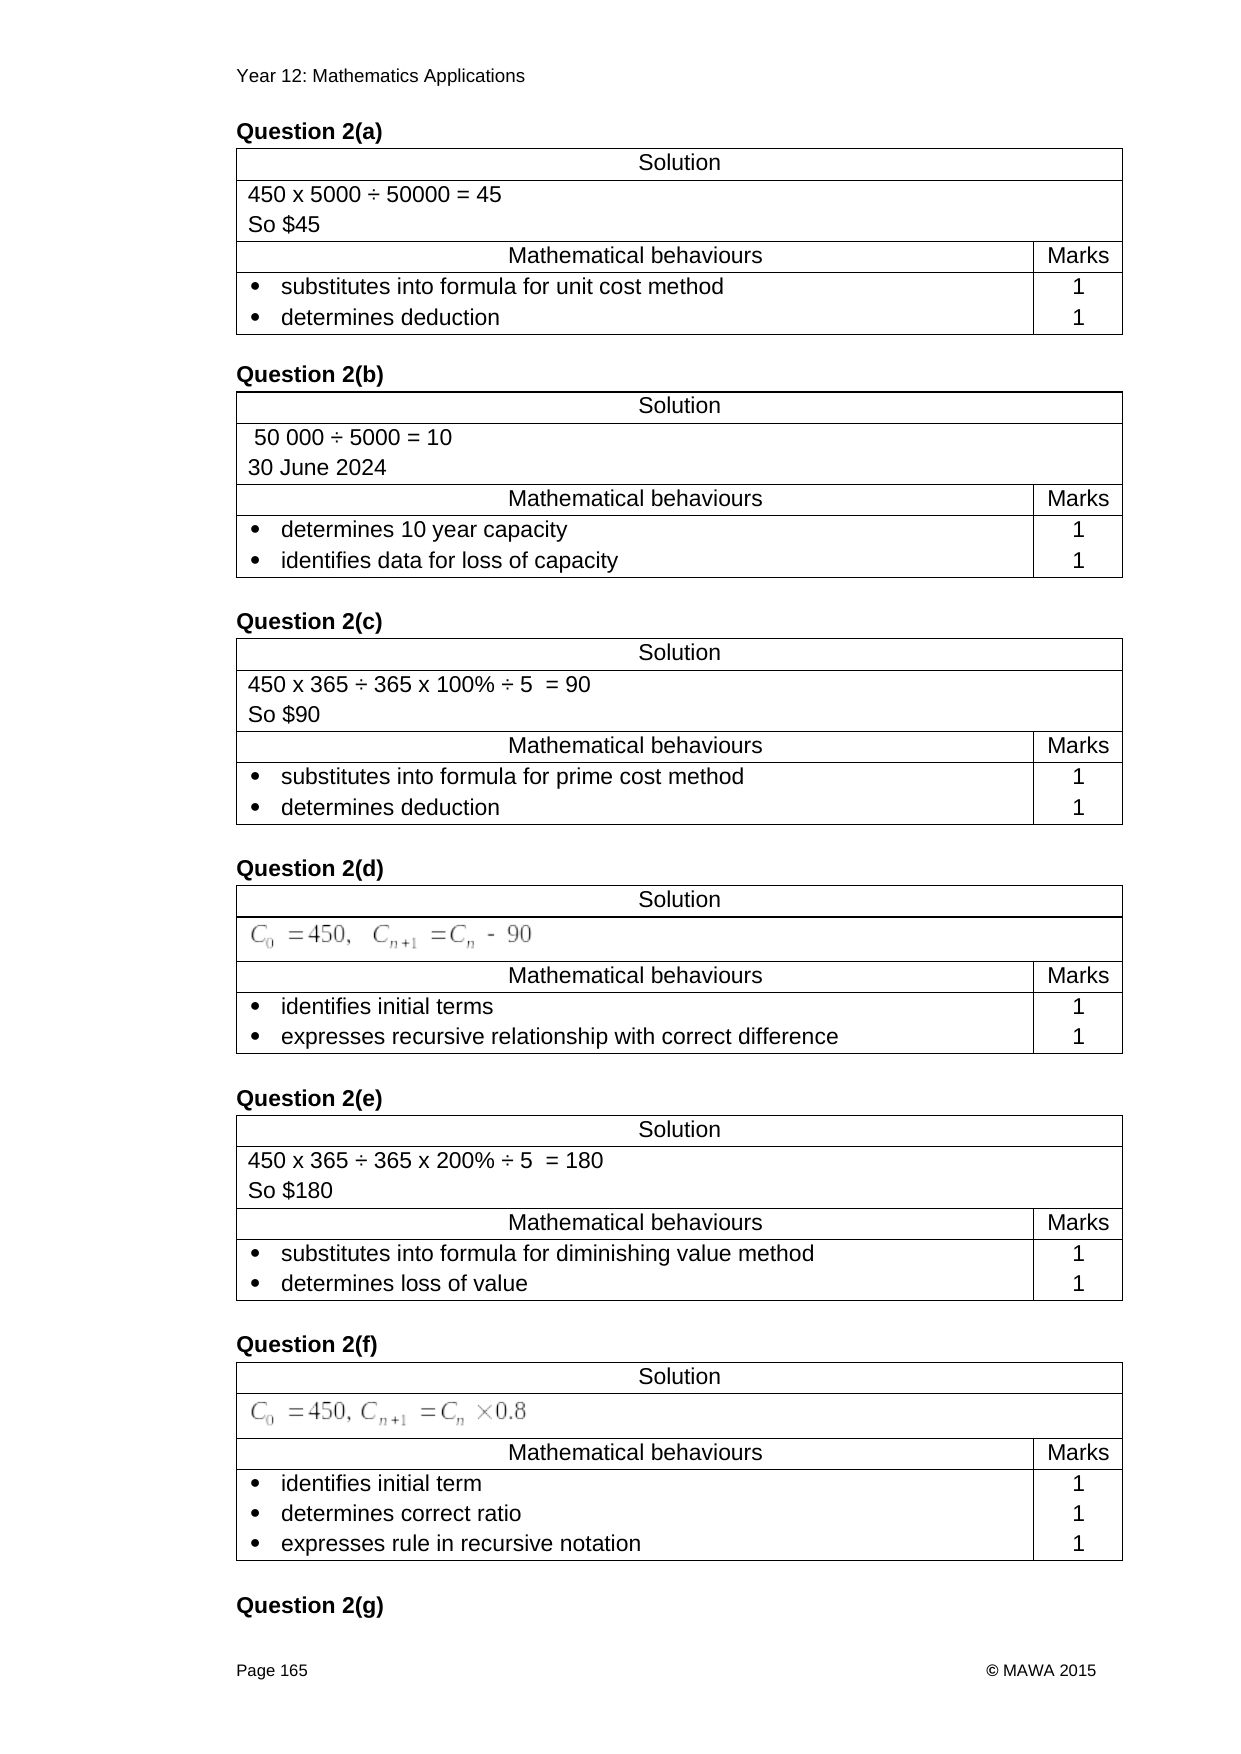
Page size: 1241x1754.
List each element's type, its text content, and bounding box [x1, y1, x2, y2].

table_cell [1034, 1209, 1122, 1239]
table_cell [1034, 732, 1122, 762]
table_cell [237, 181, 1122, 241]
text Question 2(a) [236, 118, 1122, 144]
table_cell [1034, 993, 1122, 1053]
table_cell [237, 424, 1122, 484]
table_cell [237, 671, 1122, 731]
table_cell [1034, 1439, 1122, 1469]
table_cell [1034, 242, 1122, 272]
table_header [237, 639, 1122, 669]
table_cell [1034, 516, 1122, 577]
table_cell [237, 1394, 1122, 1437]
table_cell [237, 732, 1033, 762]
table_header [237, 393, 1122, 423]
text Question 2(f) [236, 1331, 1122, 1358]
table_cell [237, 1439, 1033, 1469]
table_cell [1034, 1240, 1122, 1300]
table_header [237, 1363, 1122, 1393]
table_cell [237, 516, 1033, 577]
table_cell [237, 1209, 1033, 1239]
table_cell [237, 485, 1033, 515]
text Question 2(d) [236, 855, 1122, 881]
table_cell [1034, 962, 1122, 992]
text Question 2(e) [236, 1084, 1122, 1111]
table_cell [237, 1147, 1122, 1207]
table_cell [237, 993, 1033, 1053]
text Question 2(g) [236, 1592, 1122, 1618]
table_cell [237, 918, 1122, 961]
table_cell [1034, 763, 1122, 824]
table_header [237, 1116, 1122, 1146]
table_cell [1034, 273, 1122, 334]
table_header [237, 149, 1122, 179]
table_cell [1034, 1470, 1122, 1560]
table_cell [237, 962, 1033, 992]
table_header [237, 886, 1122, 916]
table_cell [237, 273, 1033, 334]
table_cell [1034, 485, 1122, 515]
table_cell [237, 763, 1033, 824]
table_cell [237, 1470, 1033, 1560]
text Question 2(b) [236, 361, 1122, 387]
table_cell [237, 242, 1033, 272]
text Question 2(c) [236, 608, 1122, 634]
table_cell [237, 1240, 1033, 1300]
